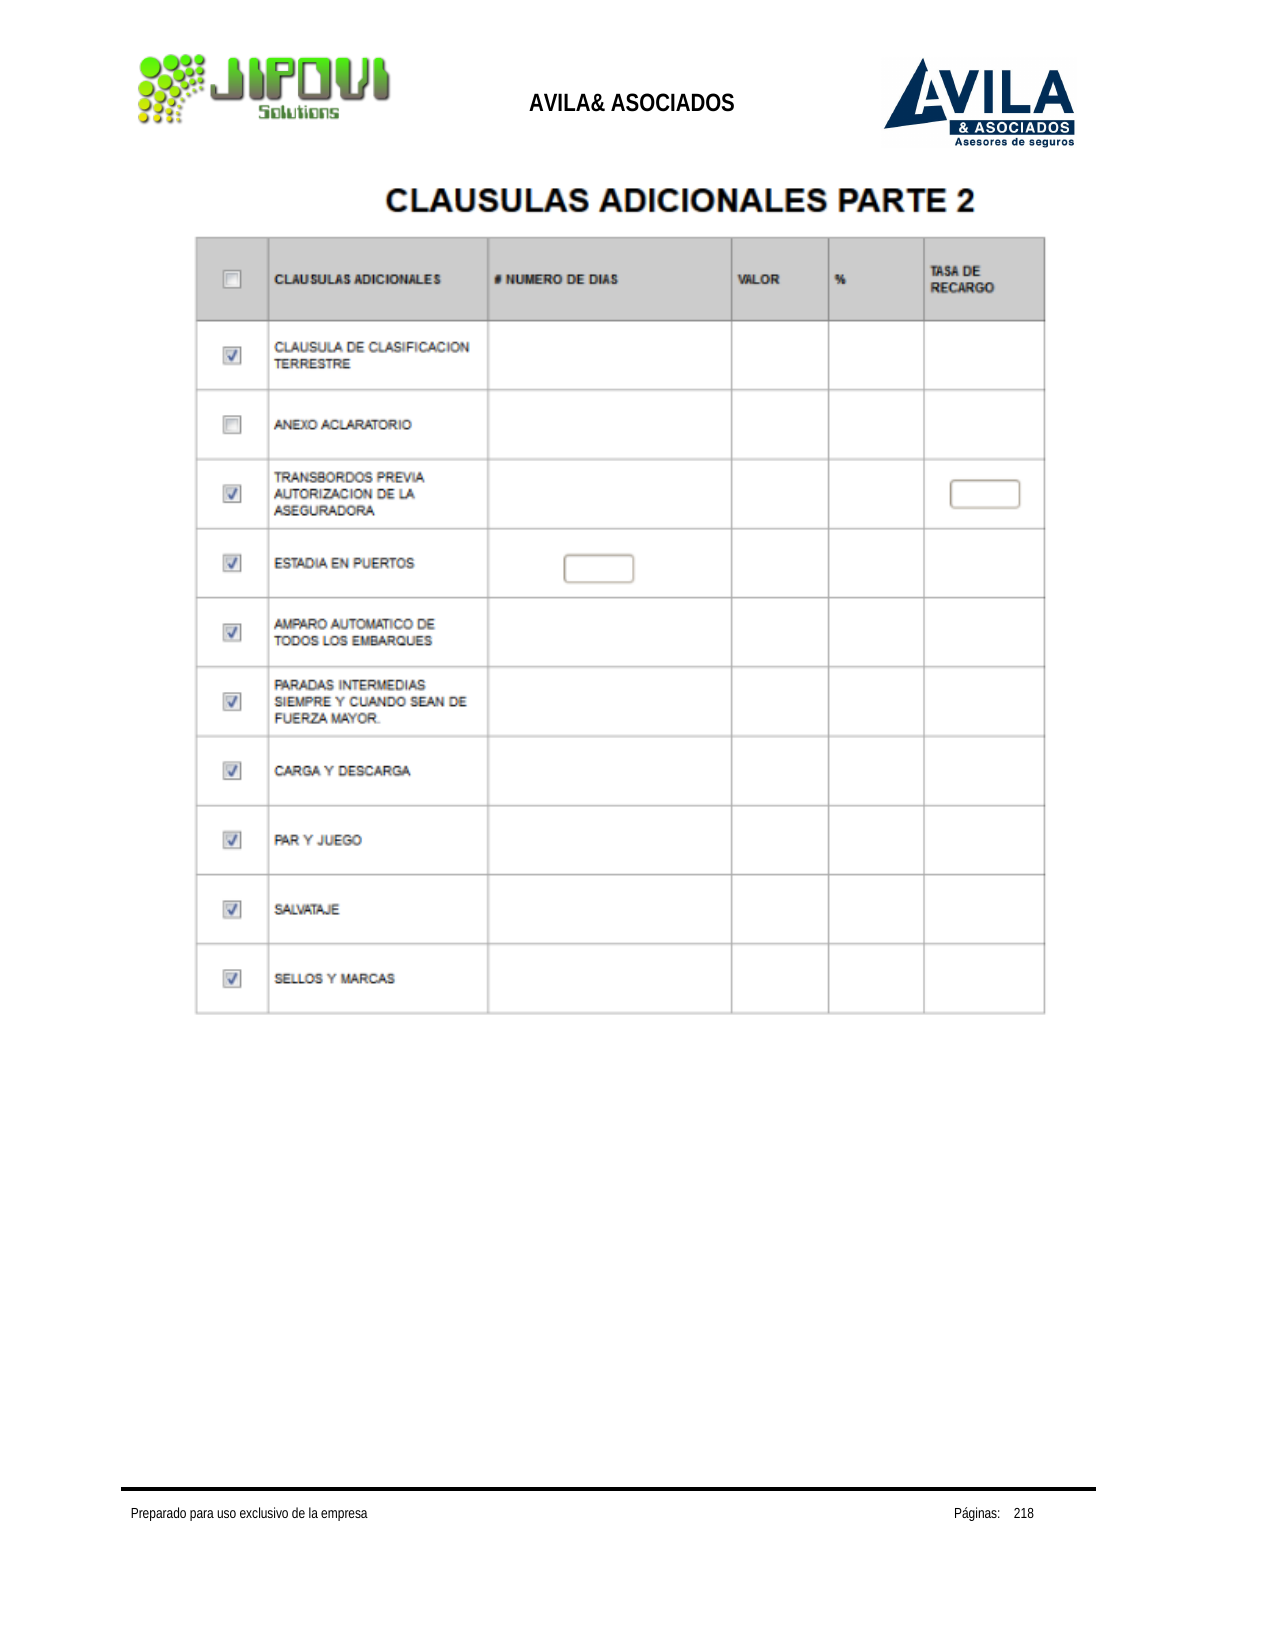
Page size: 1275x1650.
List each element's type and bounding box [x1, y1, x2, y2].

picture [165, 184, 1058, 1040]
picture [131, 47, 394, 128]
picture [881, 57, 1077, 148]
